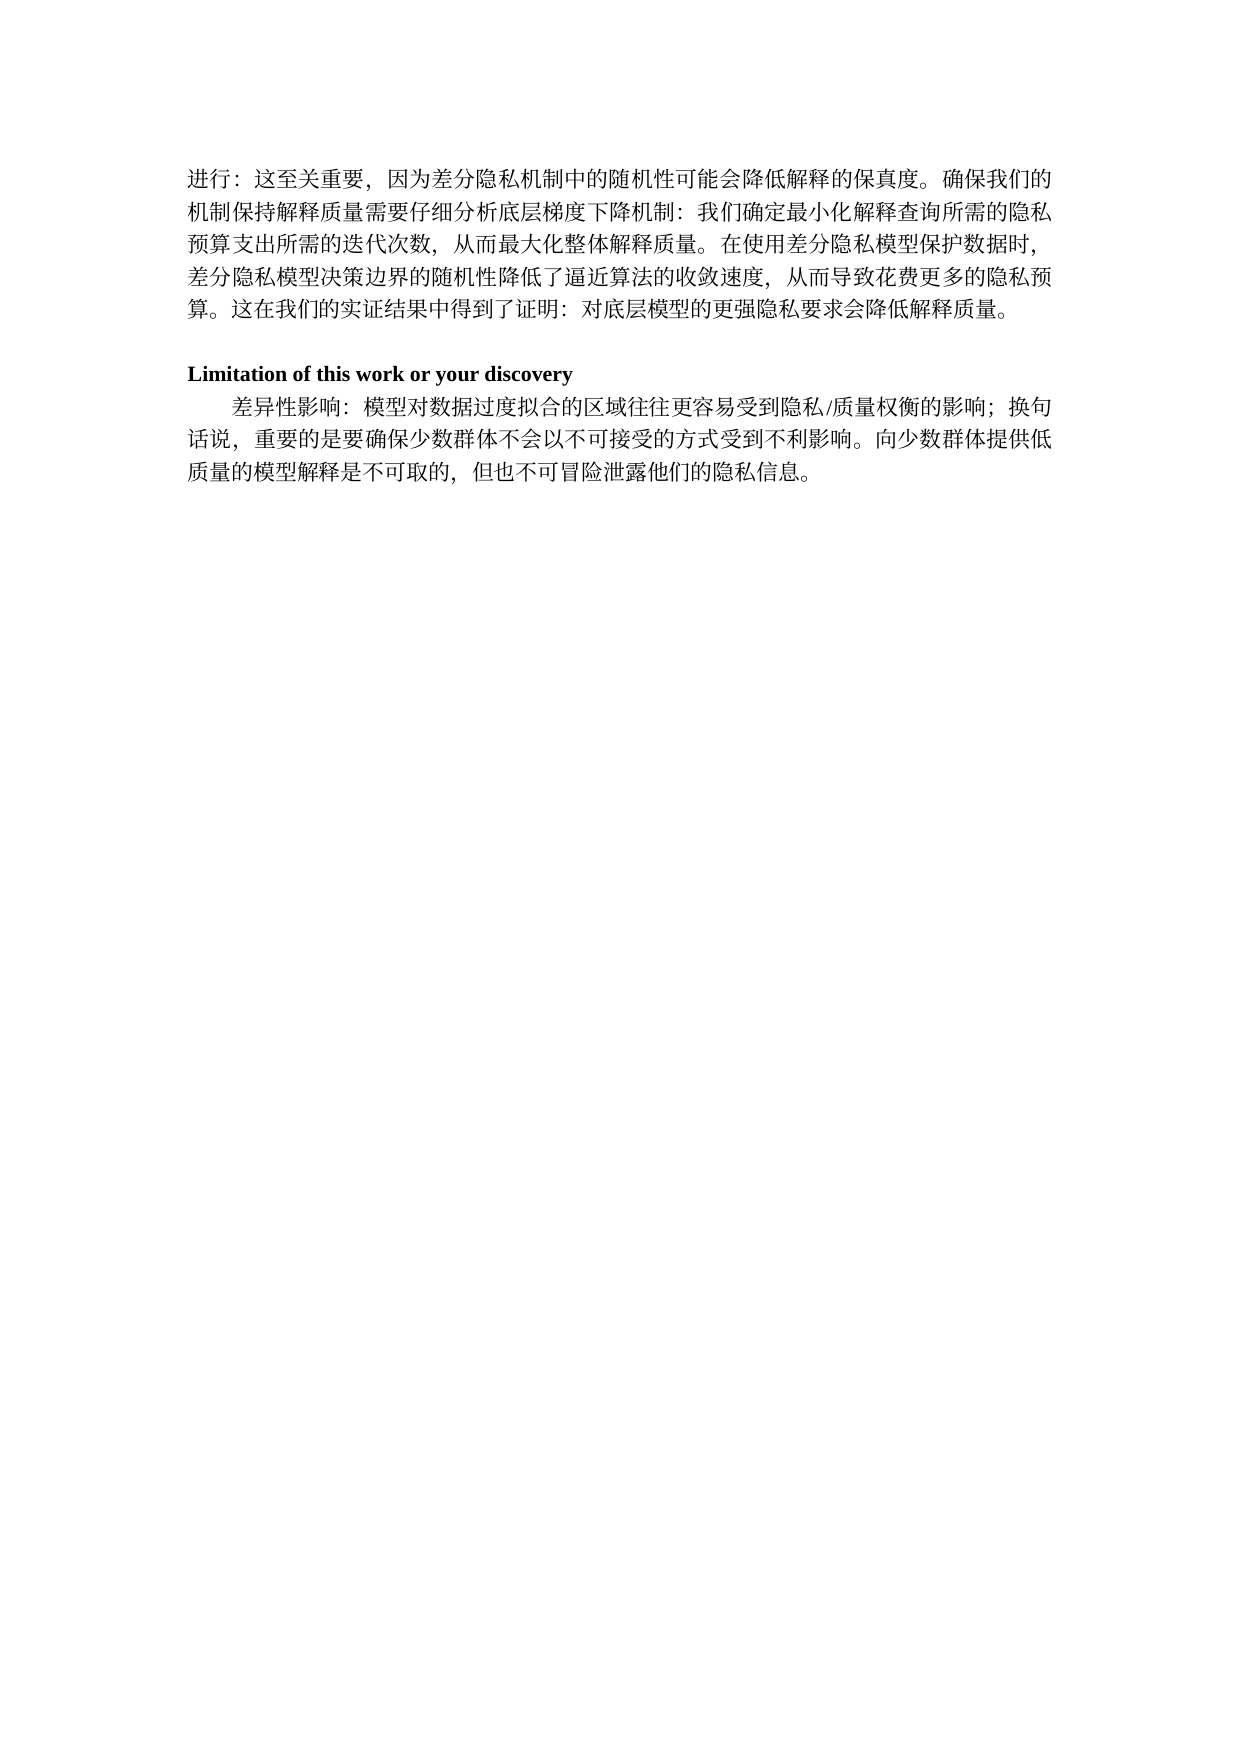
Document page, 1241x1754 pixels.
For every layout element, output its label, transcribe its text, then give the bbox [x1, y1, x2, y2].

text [187, 162, 1053, 324]
text 差异性影响：模型对数据过度拟合的区域往往更容易受到隐私/质量权衡的影响；换句话说，重要的是要确保少数群体不会以不可接受的方式受到不利影响。向少数群体提供低质量的模型解释是不可取的，但也不可冒险泄露他们的隐私信息。 [187, 389, 1053, 487]
text Limitation of this work or your discovery [187, 357, 1053, 389]
